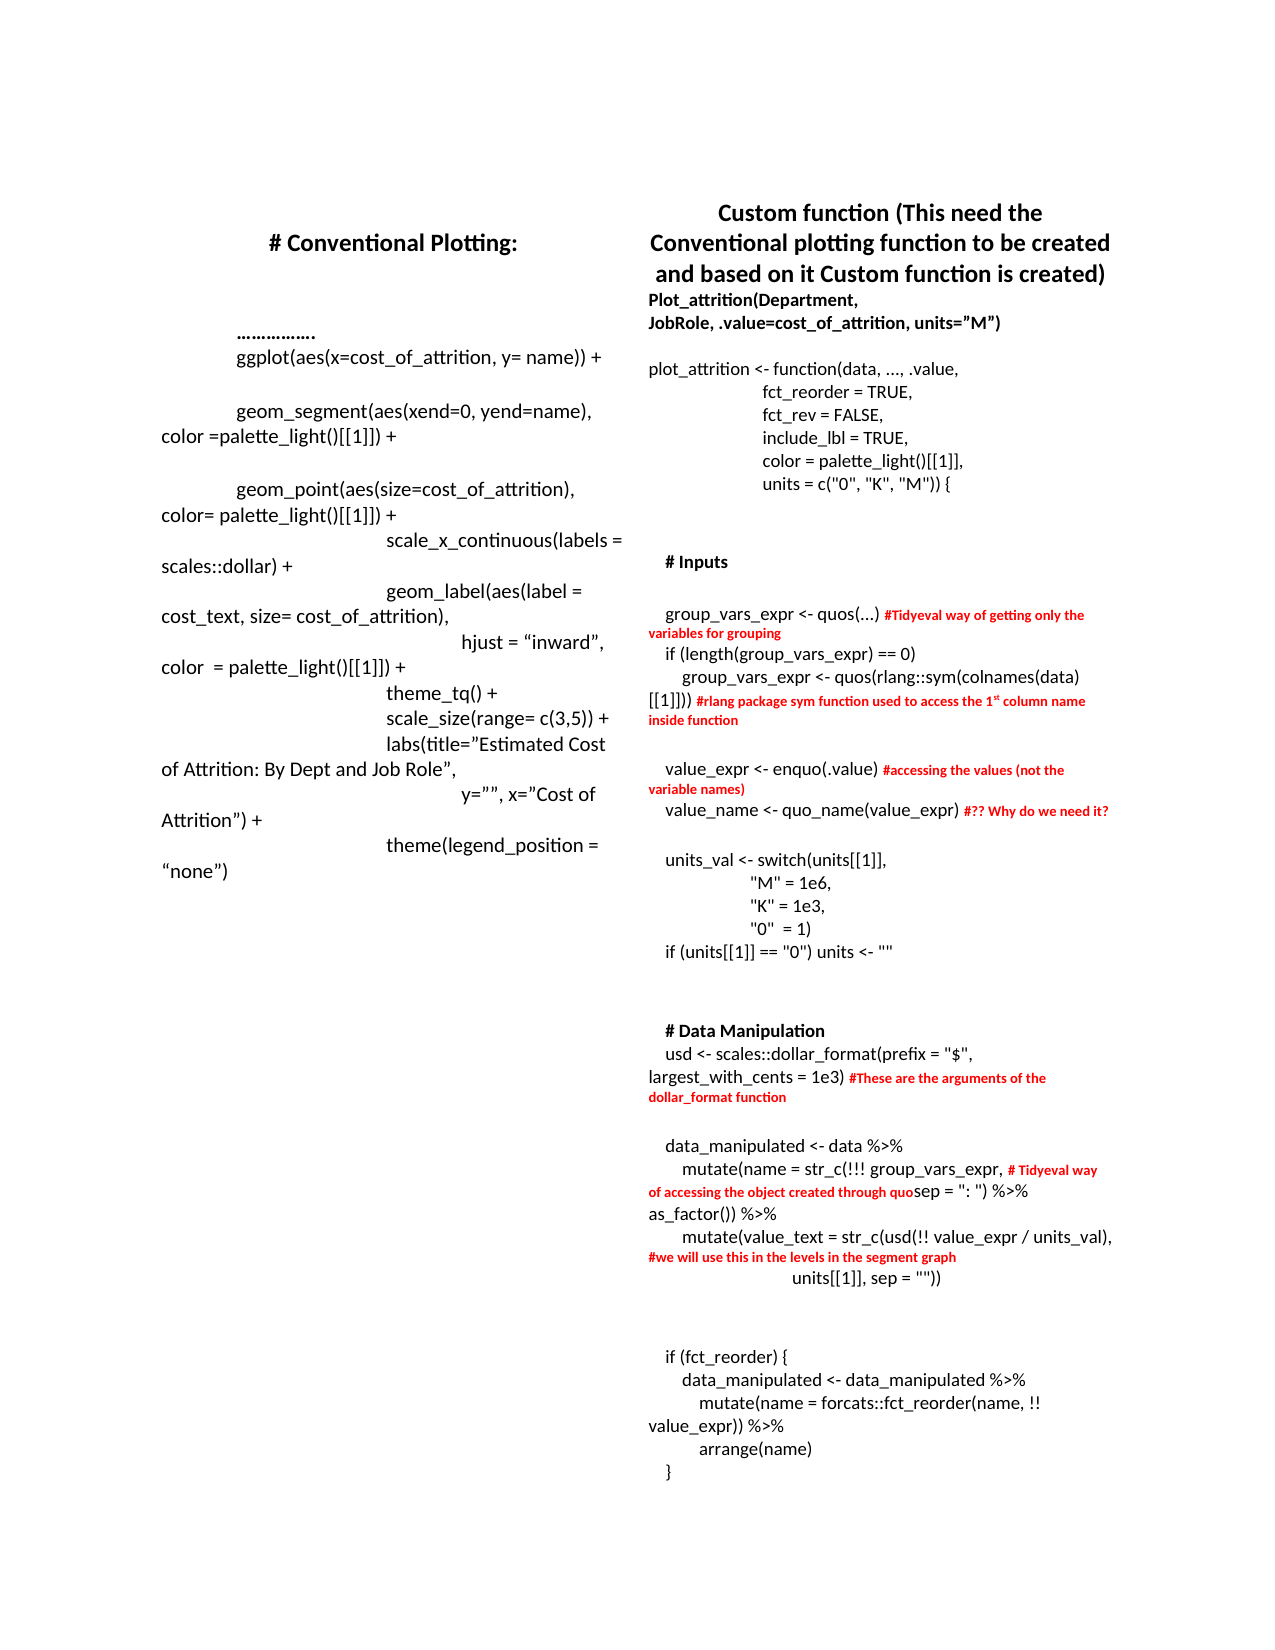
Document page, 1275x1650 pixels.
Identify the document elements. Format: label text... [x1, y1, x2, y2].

table_header # Conventional Plotting: [150, 197, 637, 288]
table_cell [637, 289, 1124, 1483]
table_header Custom function (This need the Conventional plotting function to be created and based on it Custom function is created) [637, 197, 1124, 288]
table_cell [150, 289, 637, 1483]
